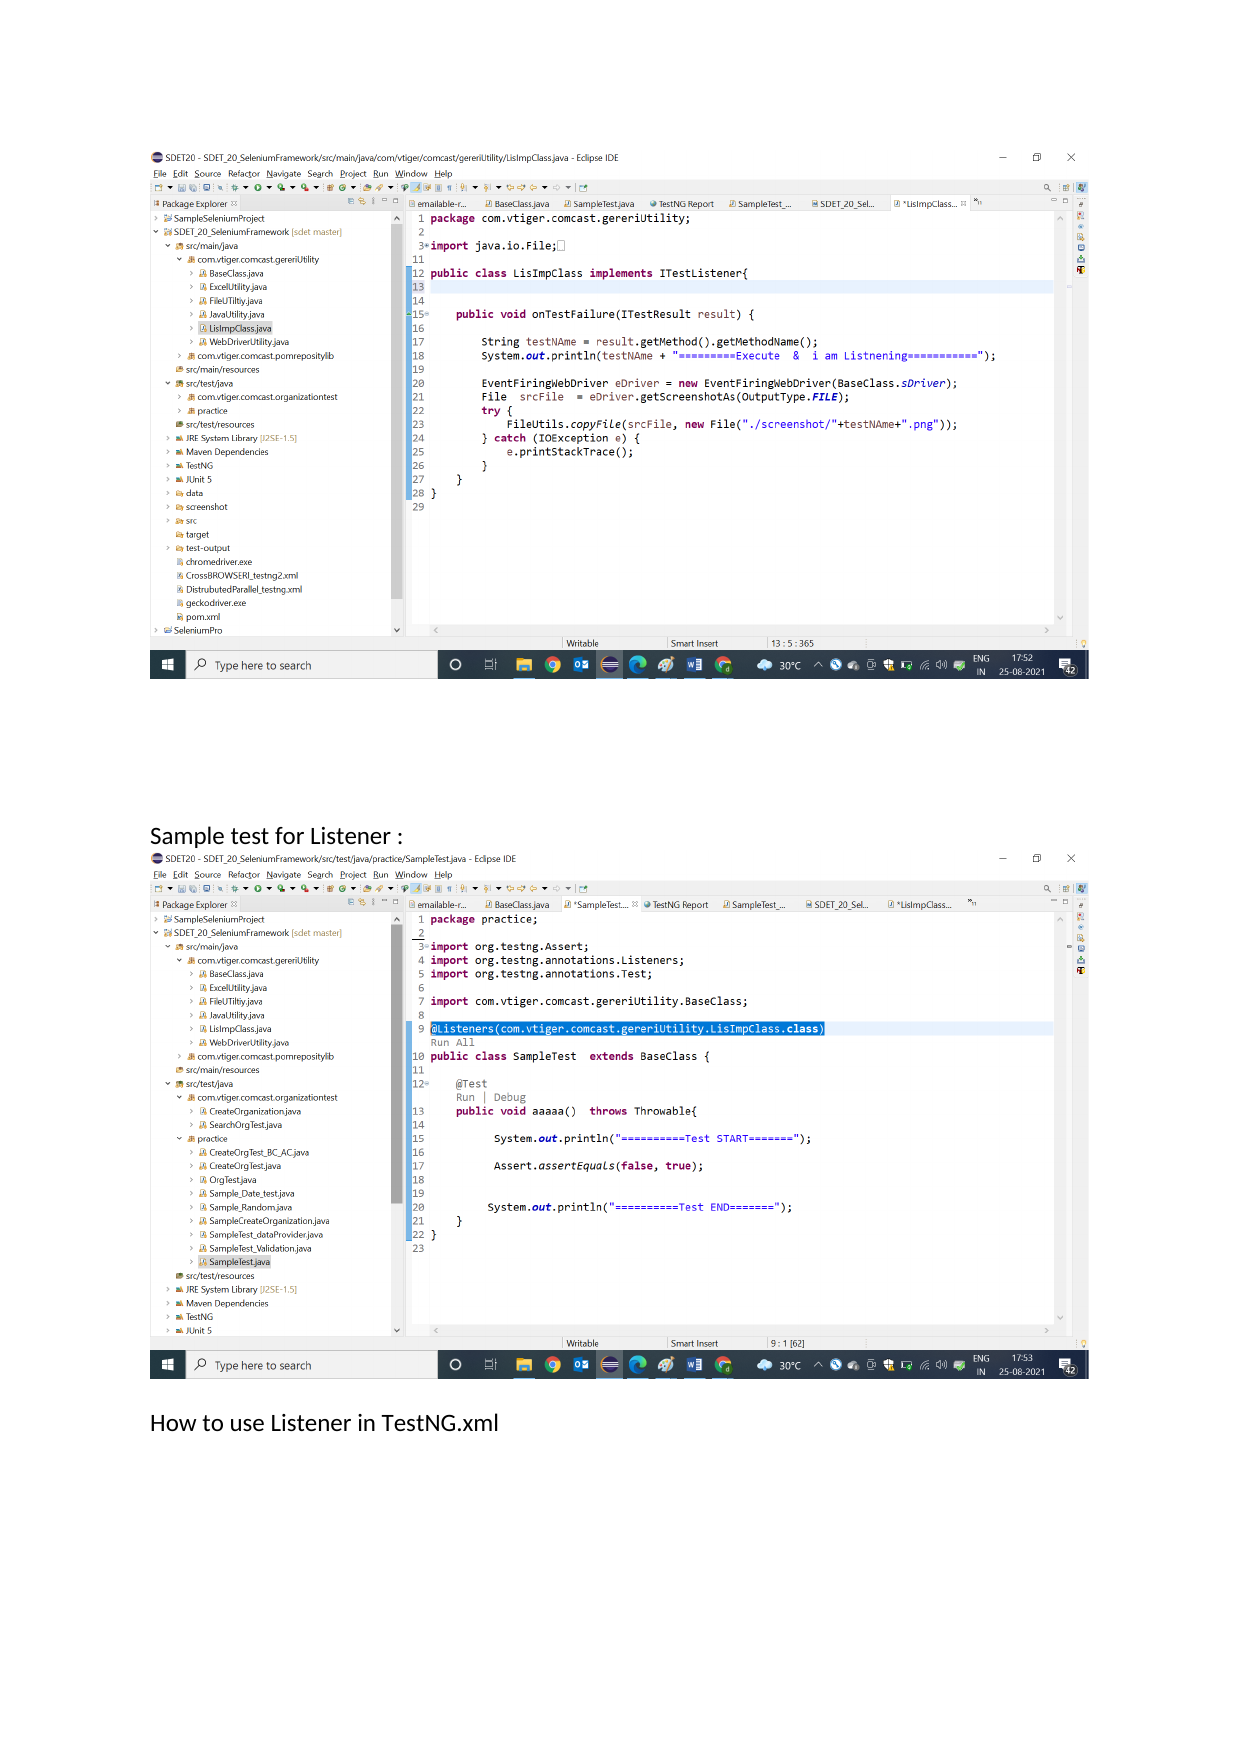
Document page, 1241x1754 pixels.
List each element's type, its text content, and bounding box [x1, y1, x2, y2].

text How to use Listener in TestNG.xml [150, 1407, 1090, 1438]
text Sample test for Listener : [150, 820, 1090, 851]
picture [150, 150, 1089, 679]
picture [150, 850, 1089, 1379]
